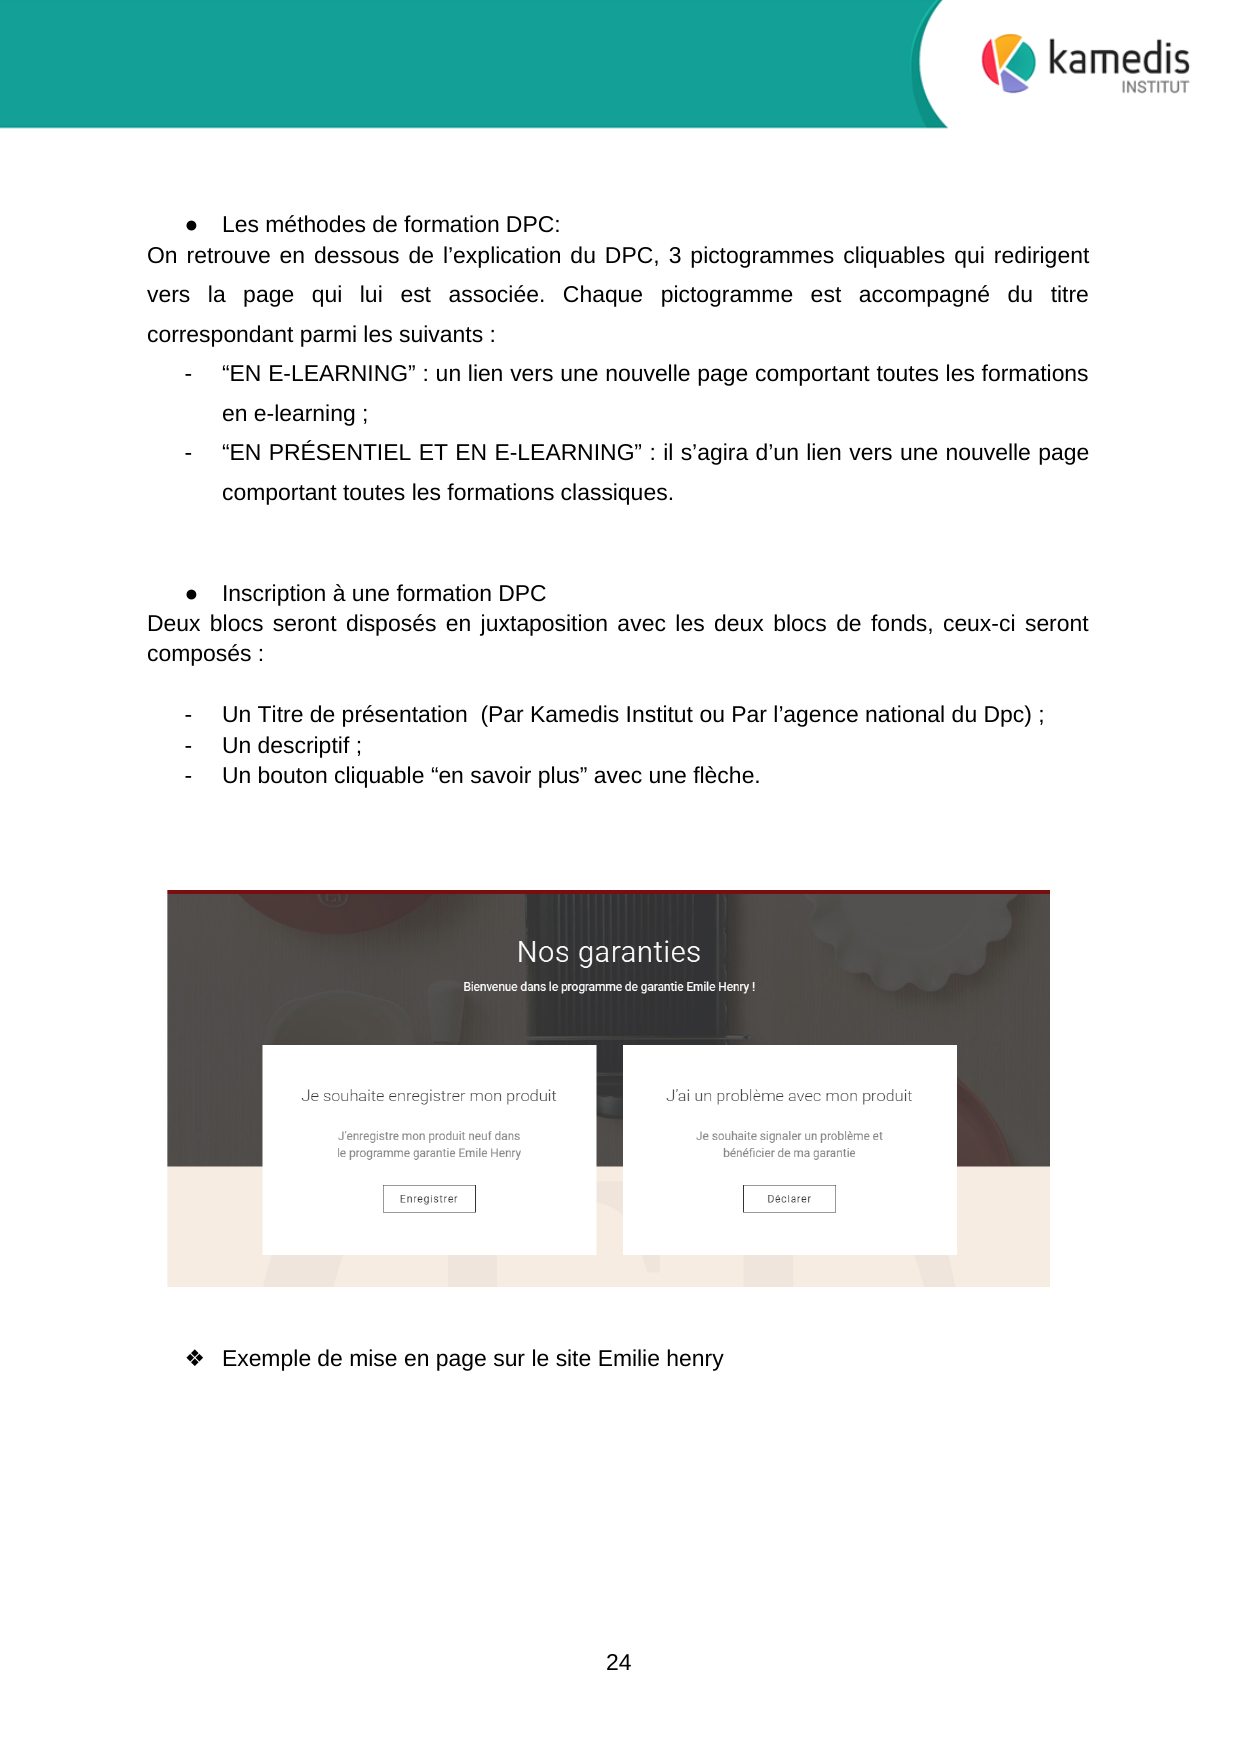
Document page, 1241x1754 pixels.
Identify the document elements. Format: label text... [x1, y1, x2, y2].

text On retrouve en dessous de l’explication du DPC, 3 pictogrammes cliquables qui redirigent vers la page qui lui est associée. Chaque pictogramme est accompagné du titre correspondant parmi les suivants : [147, 242, 1090, 347]
picture [167, 890, 1050, 1287]
list Un descriptif ; [184, 732, 1090, 758]
text Deux blocs seront disposés en juxtaposition avec les deux blocs de fonds, ceux-ci seront composés : [147, 610, 1090, 666]
picture [0, 0, 1241, 134]
list Un bouton cliquable “en savoir plus” avec une flèche. [184, 762, 1090, 788]
list Inscription à une formation DPC [184, 579, 1090, 606]
list Un Titre de présentation (Par Kamedis Institut ou Par l’agence national du Dpc) ; [184, 701, 1090, 728]
list “EN PRÉSENTIEL ET EN E-LEARNING” : il s’agira d’un lien vers une nouvelle page comportant toutes les formations classiques. [184, 439, 1090, 505]
list “EN E-LEARNING” : un lien vers une nouvelle page comportant toutes les formations en e-learning ; [184, 360, 1090, 426]
list Les méthodes de formation DPC: [184, 211, 1090, 238]
